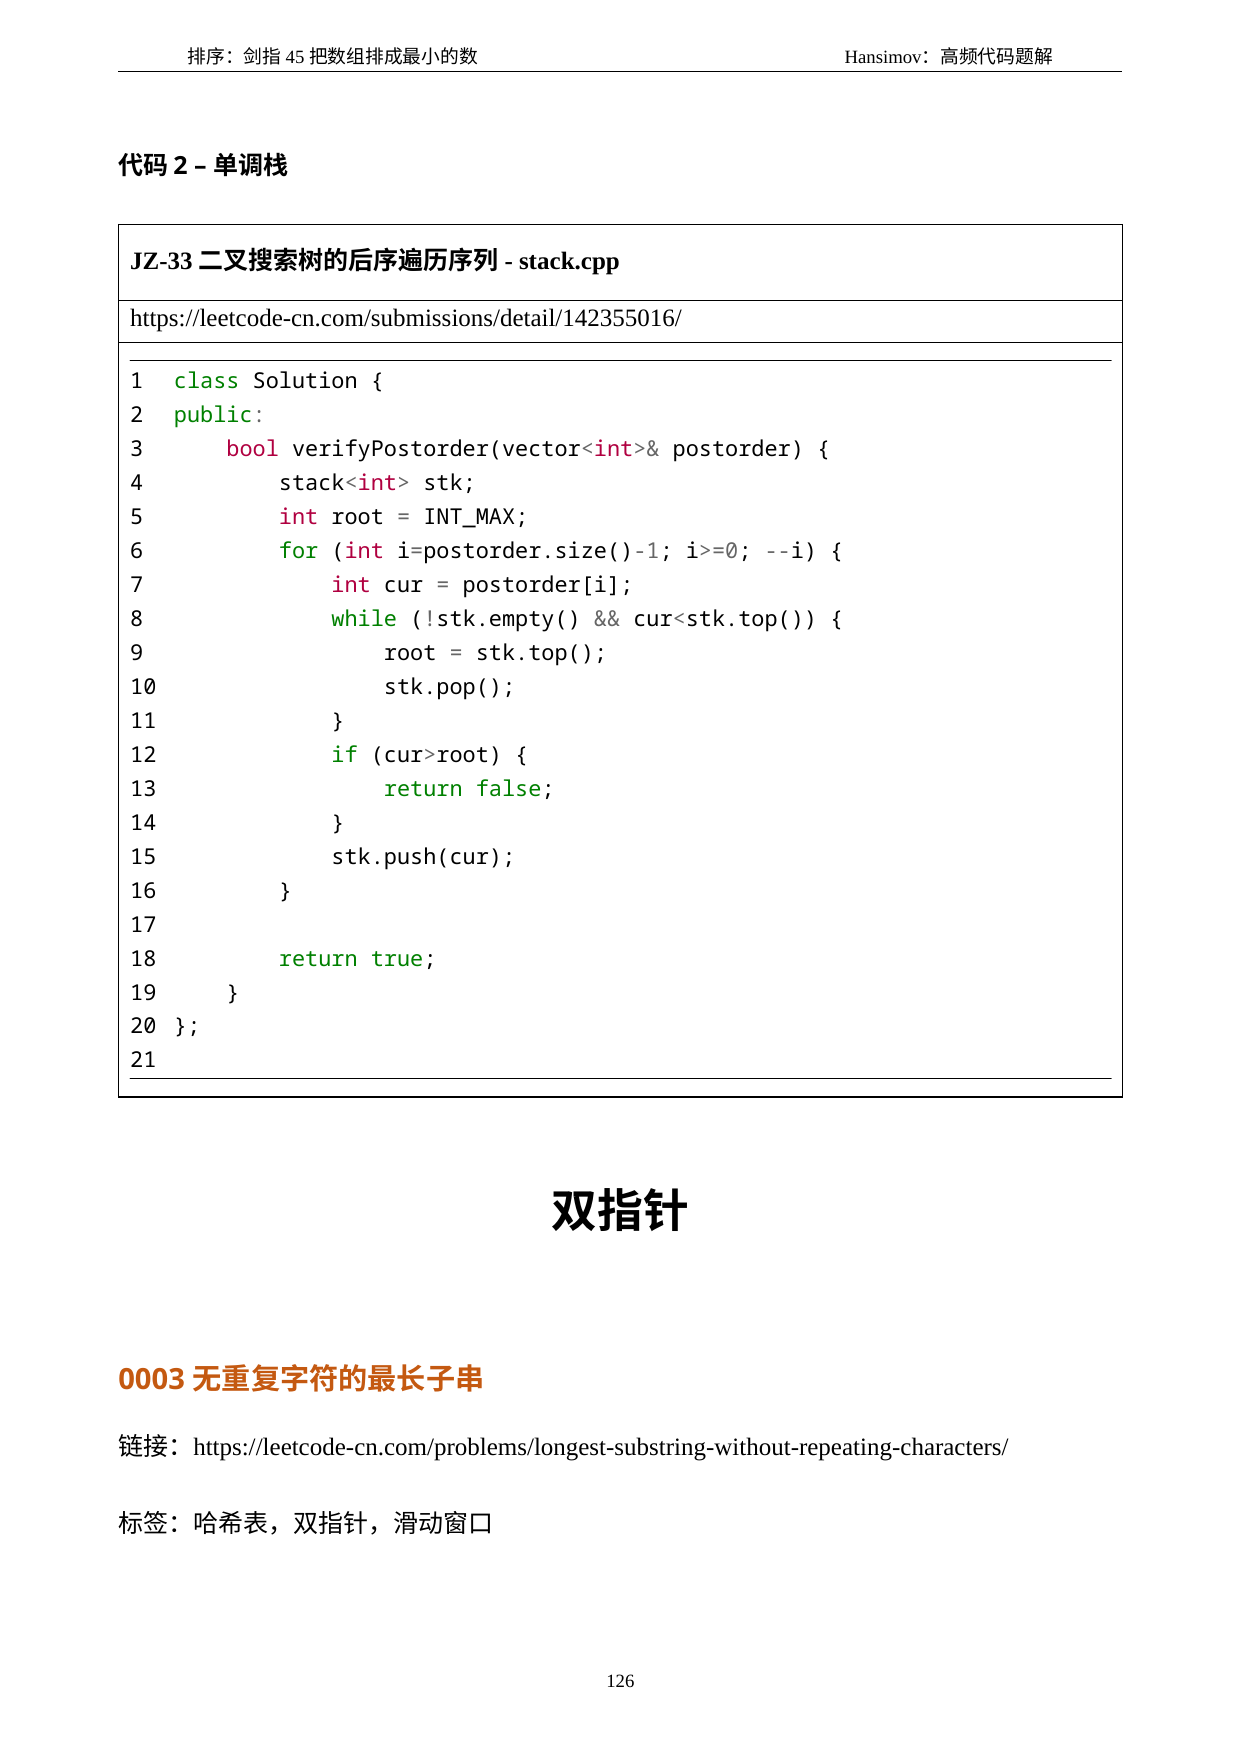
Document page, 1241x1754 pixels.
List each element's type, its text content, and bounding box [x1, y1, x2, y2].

text 标签：哈希表，双指针，滑动窗口 [118, 1487, 1122, 1555]
table_cell class Solution { public: bool verifyPostorder(vector<int>& postorder) { stack<int> stk; int root = INT_MAX; for (int i=postorder.size()-1; i>=0; --i) { int cur = postorder[i]; while (!stk.empty() && cur<stk.top()) { root = stk.top(); stk.pop(); } if (cur>root) { return false; } stk.push(cur); } return true; } }; [119, 343, 1122, 1096]
text 链接：https://leetcode-cn.com/problems/longest-substring-without-repeating-characters/ [118, 1411, 1122, 1478]
table_cell https://leetcode-cn.com/submissions/detail/142355016/ [119, 301, 1122, 342]
subtitle 代码2 – 单调栈 [118, 130, 1097, 198]
subtitle 双指针 [118, 1174, 1122, 1242]
table_header JZ-33 二叉搜索树的后序遍历序列 - stack.cpp [119, 225, 1122, 300]
subtitle 0003 无重复字符的最长子串 [118, 1343, 1097, 1411]
